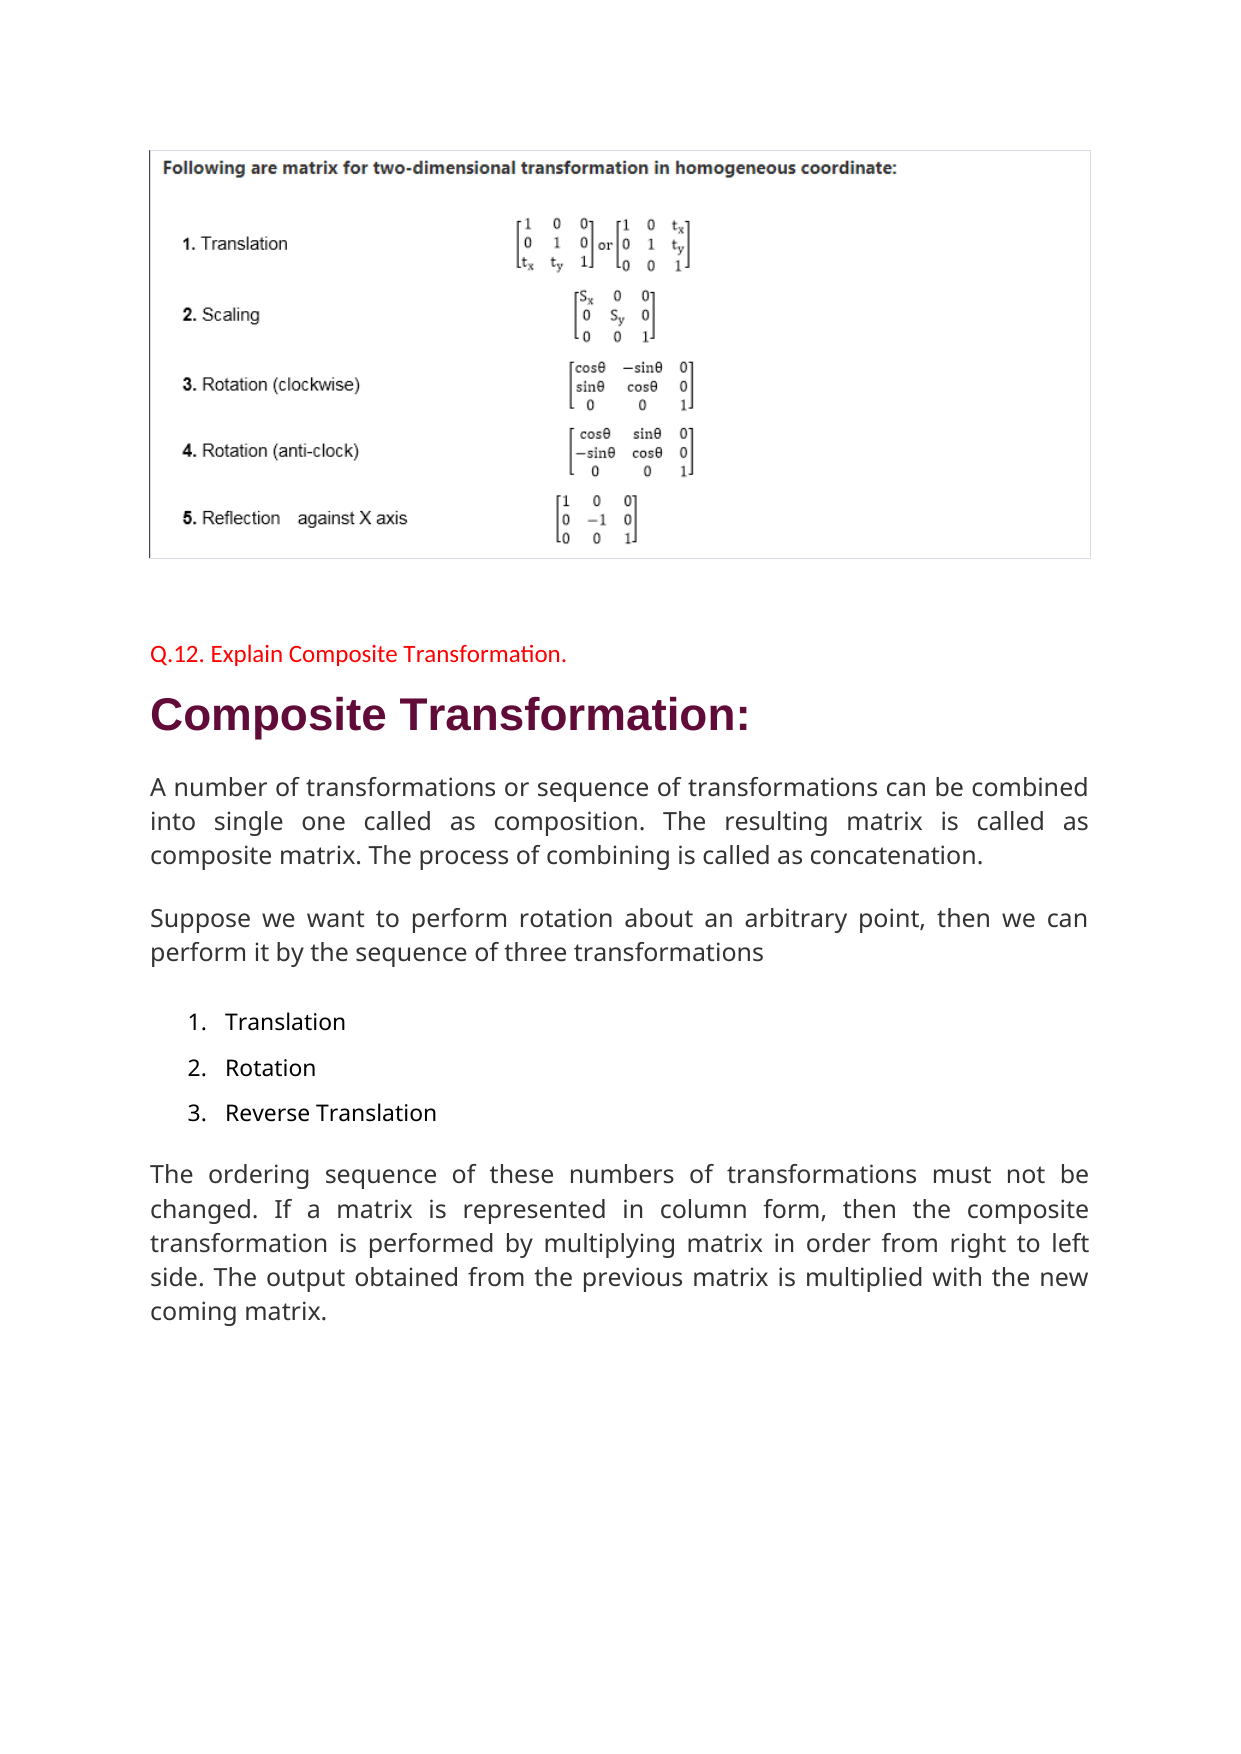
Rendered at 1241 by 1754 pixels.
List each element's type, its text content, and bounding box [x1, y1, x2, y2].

subtitle Composite Transformation: [150, 688, 1090, 741]
text A number of transformations or sequence of transformations can be combined into single one called as composition. The resulting matrix is called as composite matrix. The process of combining is called as concatenation. [150, 770, 1090, 872]
text The ordering sequence of these numbers of transformations must not be changed. If a matrix is represented in column form, then the composite transformation is performed by multiplying matrix in order from right to left side. The output obtained from the previous matrix is multiplied with the new coming matrix. [150, 1157, 1090, 1327]
text Suppose we want to perform rotation about an arbitrary point, then we can perform it by the sequence of three transformations [150, 901, 1090, 969]
text Q.12. Explain Composite Transformation. [150, 638, 1090, 669]
list Reverse Translation [187, 1089, 1090, 1128]
list Rotation [187, 1044, 1090, 1083]
list Translation [187, 998, 1090, 1037]
picture [151, 151, 1090, 558]
